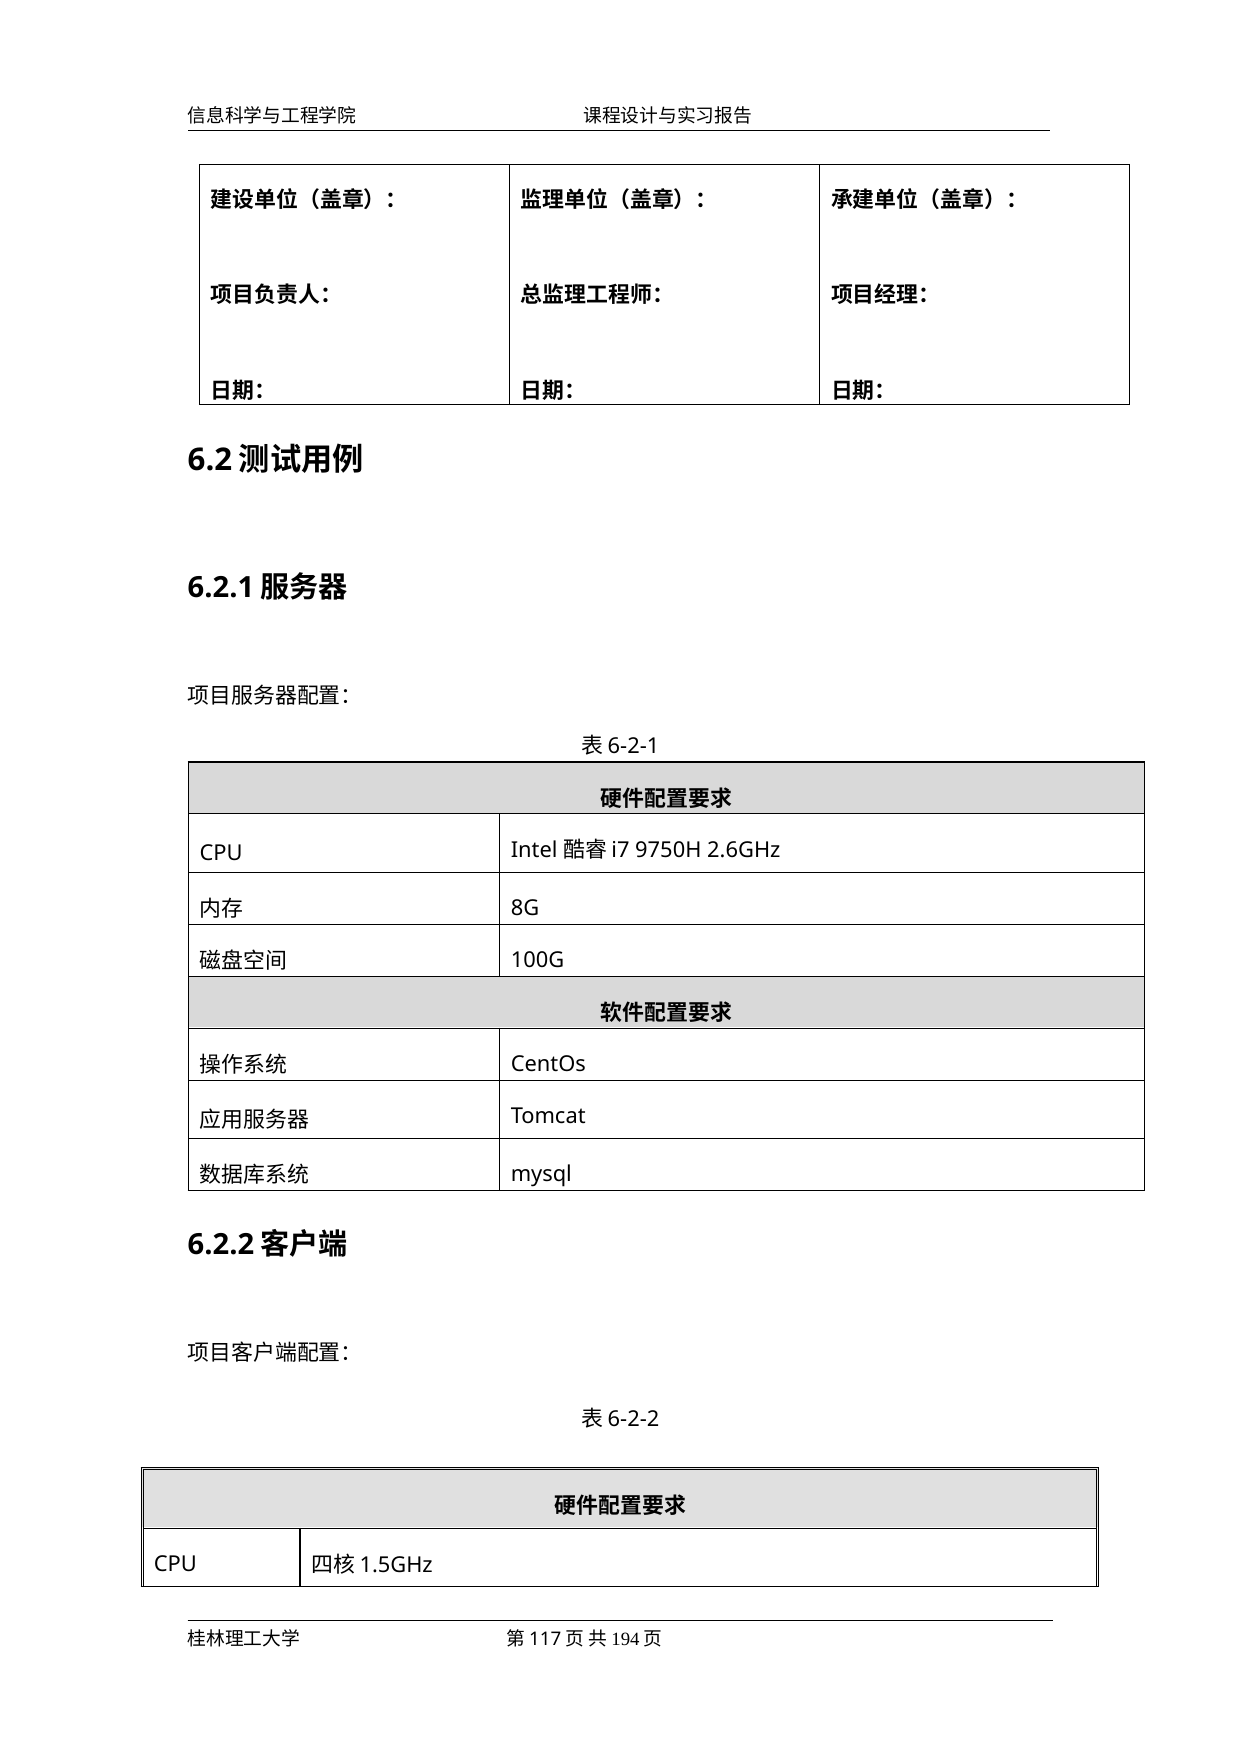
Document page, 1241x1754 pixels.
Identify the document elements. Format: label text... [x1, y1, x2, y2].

subtitle 6.2测试用例 [187, 422, 1053, 490]
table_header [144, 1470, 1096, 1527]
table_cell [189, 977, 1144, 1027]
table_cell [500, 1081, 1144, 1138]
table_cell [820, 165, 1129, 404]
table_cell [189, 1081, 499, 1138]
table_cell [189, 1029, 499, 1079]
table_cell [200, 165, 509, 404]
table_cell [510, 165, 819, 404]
subtitle 6.2.1服务器 [187, 551, 1053, 618]
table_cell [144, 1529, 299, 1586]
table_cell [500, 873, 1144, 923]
text 项目服务器配置： [187, 676, 1053, 710]
subtitle 6.2.2客户端 [187, 1208, 1053, 1276]
text 表6-2-2 [187, 1400, 1053, 1434]
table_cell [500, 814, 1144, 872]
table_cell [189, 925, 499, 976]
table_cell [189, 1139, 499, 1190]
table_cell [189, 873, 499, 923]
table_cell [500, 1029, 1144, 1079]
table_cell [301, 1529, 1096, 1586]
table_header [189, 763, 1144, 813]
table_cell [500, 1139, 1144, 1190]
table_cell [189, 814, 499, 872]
text 表6-2-1 [187, 727, 1053, 761]
text 项目客户端配置： [187, 1334, 1053, 1368]
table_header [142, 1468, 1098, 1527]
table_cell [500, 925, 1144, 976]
